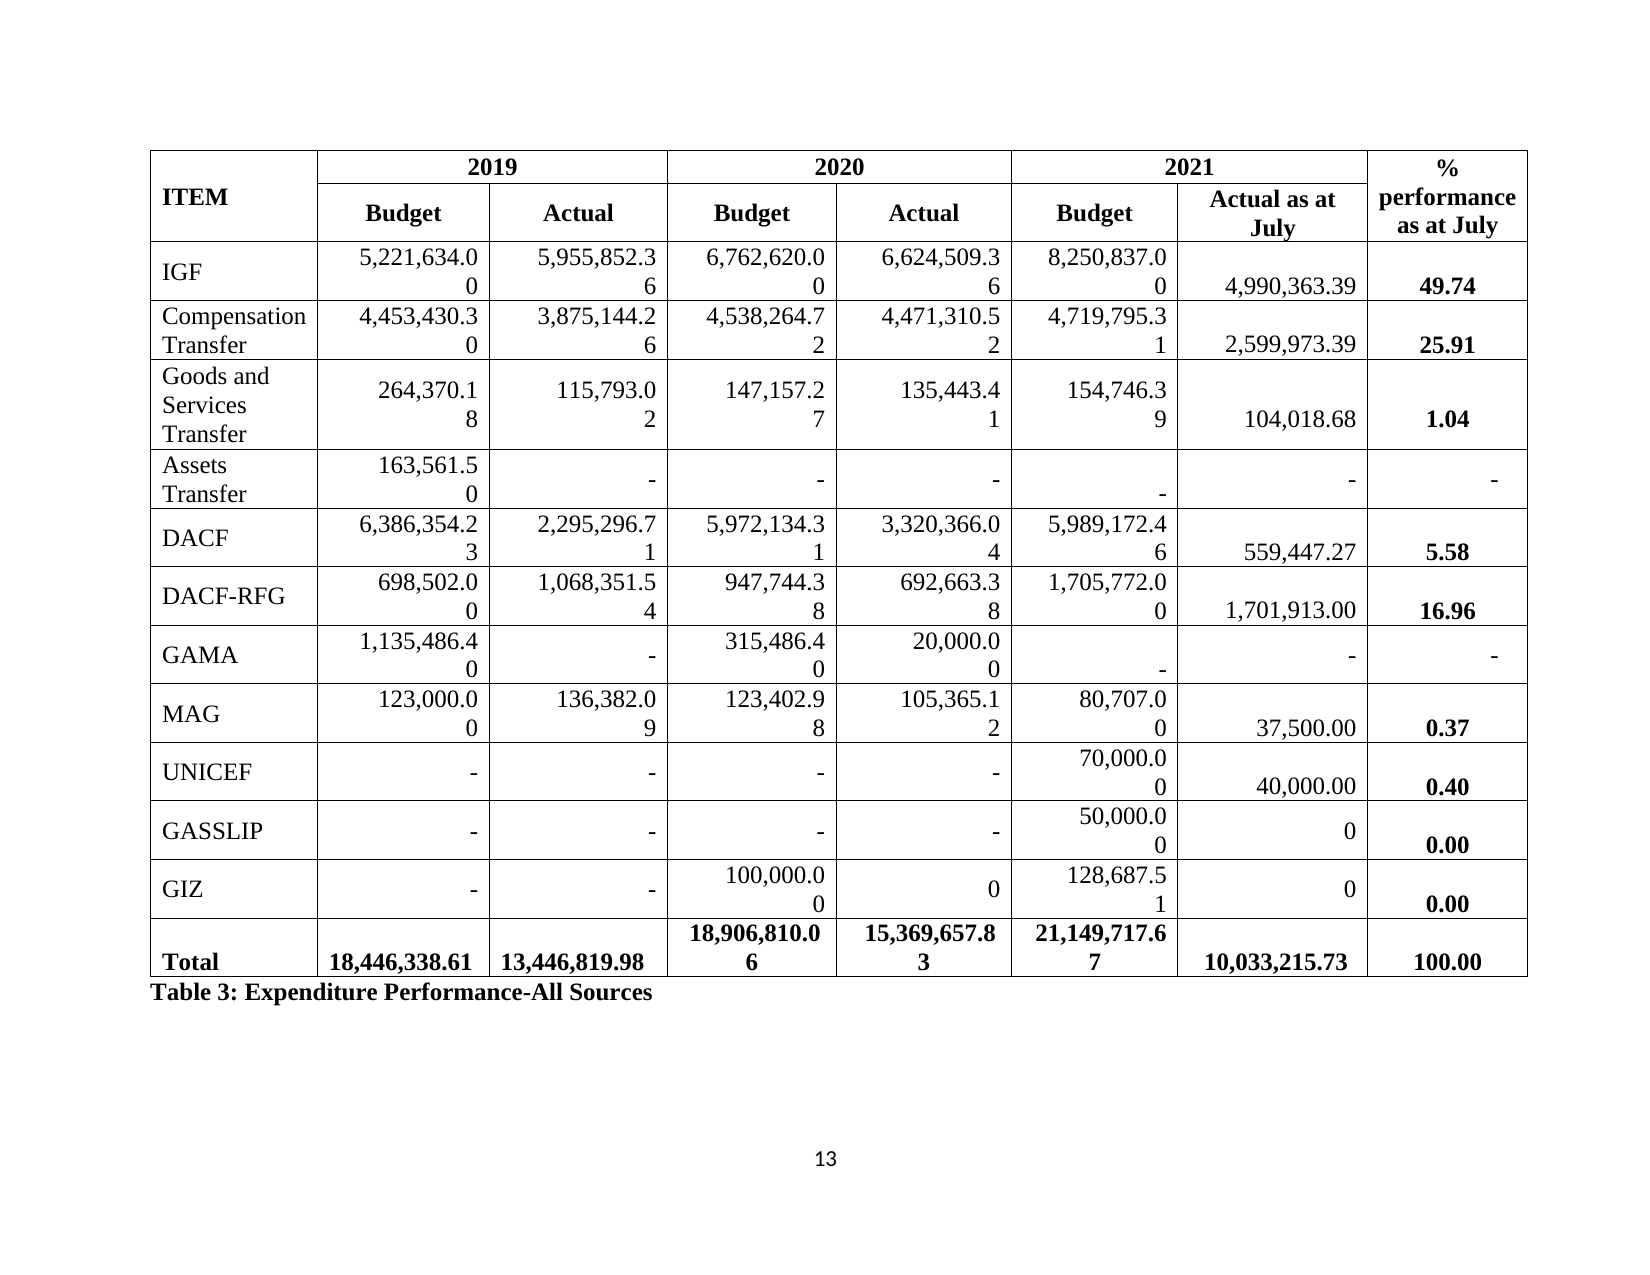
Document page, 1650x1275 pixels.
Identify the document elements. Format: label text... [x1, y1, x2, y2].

table_cell 123,402.98 [668, 684, 836, 742]
table_cell 40,000.00 [1178, 743, 1367, 800]
table_cell 698,502.00 [318, 567, 489, 625]
table_cell GASSLIP [151, 801, 317, 859]
table_cell 70,000.00 [1012, 743, 1177, 800]
table_cell 10,033,215.73 [1178, 919, 1367, 976]
table_cell - [1012, 450, 1177, 508]
table_cell 104,018.68 [1178, 360, 1367, 449]
table_cell - [490, 743, 667, 800]
table_cell - [1012, 626, 1177, 683]
text Table 3: Expenditure Performance-All Sources [150, 977, 1500, 1006]
table_cell 1,705,772.00 [1012, 567, 1177, 625]
table_cell 0 [1178, 860, 1367, 917]
table_cell 1,068,351.54 [490, 567, 667, 625]
table_header 2020 [668, 151, 1011, 183]
table_cell Actual [490, 184, 667, 241]
table_header % performance as at July [1368, 151, 1527, 241]
table_cell - [668, 743, 836, 800]
table_cell 20,000.00 [837, 626, 1011, 683]
table_cell 1,701,913.00 [1178, 567, 1367, 625]
table_cell 559,447.27 [1178, 509, 1367, 566]
table_cell 5,221,634.00 [318, 242, 489, 300]
table_cell 4,471,310.52 [837, 301, 1011, 358]
table_cell 5.58 [1368, 509, 1527, 566]
table_cell - [490, 626, 667, 683]
table_cell Budget [668, 184, 836, 241]
table_cell 50,000.00 [1012, 801, 1177, 859]
table_cell 5,955,852.36 [490, 242, 667, 300]
table_cell - [1178, 450, 1367, 508]
table_cell 154,746.39 [1012, 360, 1177, 449]
table_cell 136,382.09 [490, 684, 667, 742]
table_cell 1,135,486.40 [318, 626, 489, 683]
table_cell 0.37 [1368, 684, 1527, 742]
table_cell 105,365.12 [837, 684, 1011, 742]
table_cell 100,000.00 [668, 860, 836, 917]
table_cell 115,793.02 [490, 360, 667, 449]
table_cell Budget [1012, 184, 1177, 241]
table_cell Actual as at July [1178, 184, 1367, 241]
table_cell - [318, 743, 489, 800]
table_cell - [490, 801, 667, 859]
table_cell - [490, 860, 667, 917]
table_cell 315,486.40 [668, 626, 836, 683]
table_cell - [837, 743, 1011, 800]
table_cell Budget [318, 184, 489, 241]
table_cell 692,663.38 [837, 567, 1011, 625]
table_cell 5,972,134.31 [668, 509, 836, 566]
table_cell - [1368, 450, 1527, 508]
table_header ITEM [151, 151, 317, 241]
table_cell 49.74 [1368, 242, 1527, 300]
table_cell 8,250,837.00 [1012, 242, 1177, 300]
table_header 2019 [318, 151, 667, 183]
table_cell 4,453,430.30 [318, 301, 489, 358]
table_cell Compensation Transfer [151, 301, 317, 358]
table_cell 135,443.41 [837, 360, 1011, 449]
table_cell 123,000.00 [318, 684, 489, 742]
table_cell 128,687.51 [1012, 860, 1177, 917]
table_cell - [318, 860, 489, 917]
table_cell 0 [1178, 801, 1367, 859]
table_cell 37,500.00 [1178, 684, 1367, 742]
table_cell 947,744.38 [668, 567, 836, 625]
table_cell 2,295,296.71 [490, 509, 667, 566]
table_cell 100.00 [1368, 919, 1527, 976]
table_cell 16.96 [1368, 567, 1527, 625]
table_cell 0.40 [1368, 743, 1527, 800]
table_cell 18,446,338.61 [318, 919, 489, 976]
table_cell 1.04 [1368, 360, 1527, 449]
table_cell 0.00 [1368, 801, 1527, 859]
table_cell 3,875,144.26 [490, 301, 667, 358]
table_cell 6,624,509.36 [837, 242, 1011, 300]
table_cell 80,707.00 [1012, 684, 1177, 742]
table_cell 18,906,810.06 [668, 919, 836, 976]
table_cell 15,369,657.83 [837, 919, 1011, 976]
table_cell UNICEF [151, 743, 317, 800]
table_cell - [668, 801, 836, 859]
table_header 2021 [1012, 151, 1367, 183]
table_cell GIZ [151, 860, 317, 917]
table_cell IGF [151, 242, 317, 300]
table_cell 25.91 [1368, 301, 1527, 358]
table_cell Assets Transfer [151, 450, 317, 508]
table_cell Goods and Services Transfer [151, 360, 317, 449]
table_cell 21,149,717.67 [1012, 919, 1177, 976]
table_cell - [490, 450, 667, 508]
table_cell 2,599,973.39 [1178, 301, 1367, 358]
table_cell - [668, 450, 836, 508]
table_cell 4,538,264.72 [668, 301, 836, 358]
table_cell 13,446,819.98 [490, 919, 667, 976]
table_cell - [1368, 626, 1527, 683]
table_cell Actual [837, 184, 1011, 241]
table_cell DACF [151, 509, 317, 566]
table_cell 6,762,620.00 [668, 242, 836, 300]
table_cell 163,561.50 [318, 450, 489, 508]
table_cell 3,320,366.04 [837, 509, 1011, 566]
table_cell 4,990,363.39 [1178, 242, 1367, 300]
table_cell - [318, 801, 489, 859]
table_cell 5,989,172.46 [1012, 509, 1177, 566]
table_cell MAG [151, 684, 317, 742]
table_cell 0.00 [1368, 860, 1527, 917]
table_cell Total [151, 919, 317, 976]
table_cell 4,719,795.31 [1012, 301, 1177, 358]
table_cell 264,370.18 [318, 360, 489, 449]
table_cell GAMA [151, 626, 317, 683]
table_cell 147,157.27 [668, 360, 836, 449]
table_cell - [837, 450, 1011, 508]
table_cell 6,386,354.23 [318, 509, 489, 566]
table_cell DACF-RFG [151, 567, 317, 625]
table_cell 0 [837, 860, 1011, 917]
table_cell - [1178, 626, 1367, 683]
table_cell - [837, 801, 1011, 859]
